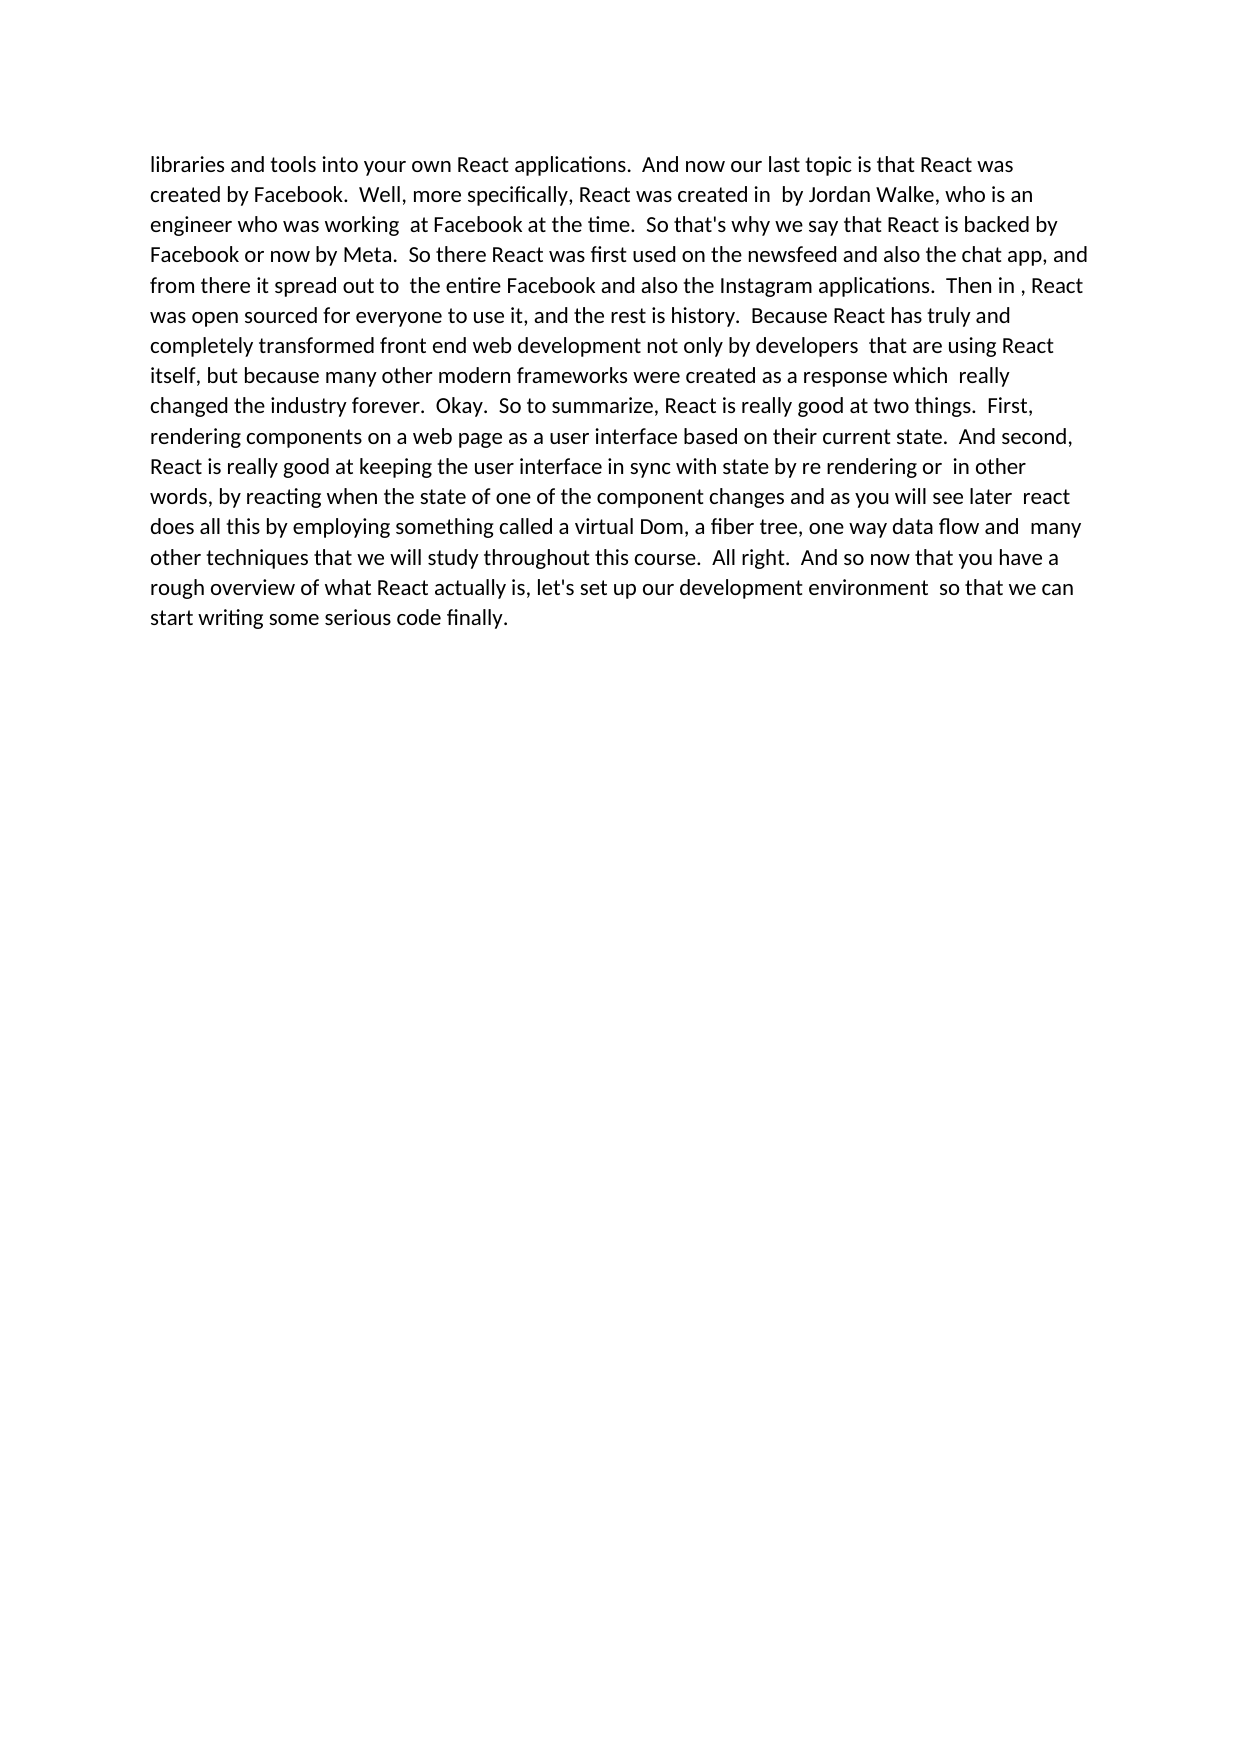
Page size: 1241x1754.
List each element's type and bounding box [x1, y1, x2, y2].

text [150, 150, 1090, 631]
